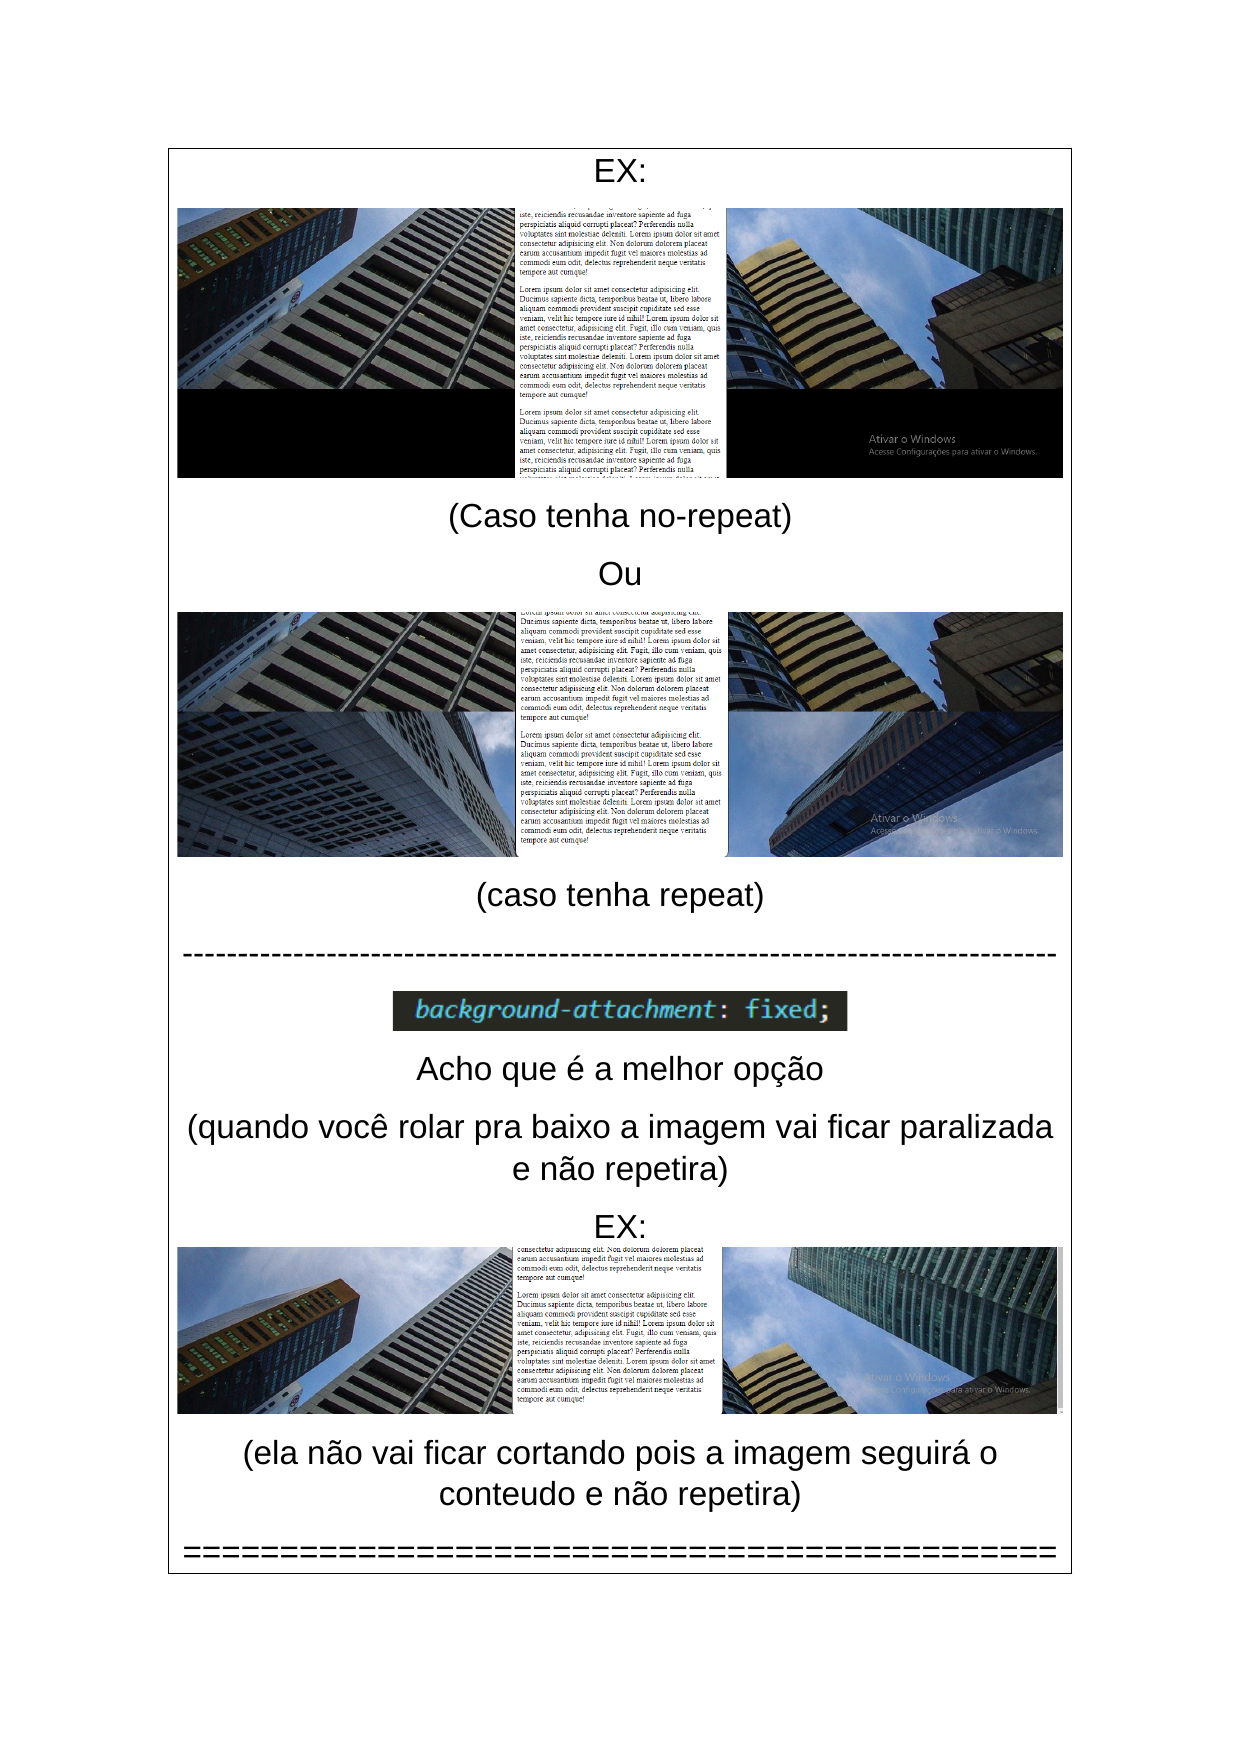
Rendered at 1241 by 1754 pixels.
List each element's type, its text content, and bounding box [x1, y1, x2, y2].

text (ela não vai ficar cortando pois a imagem seguirá o conteudo e não repetira) [169, 1430, 1071, 1513]
text (caso tenha repeat) [169, 872, 1071, 913]
text ============================================= [169, 1529, 1071, 1573]
text Acho que é a melhor opção [169, 1046, 1071, 1088]
text (Caso tenha no-repeat) [169, 493, 1071, 534]
text ------------------------------------------------------------------------------- [169, 930, 1071, 972]
picture [392, 991, 848, 1031]
text (quando você rolar pra baixo a imagem vai ficar paralizada e não repetira) [169, 1104, 1071, 1187]
picture [177, 612, 1063, 857]
text EX: [169, 149, 1071, 189]
text Ou [169, 551, 1071, 593]
picture [177, 1247, 1063, 1414]
picture [177, 208, 1063, 478]
